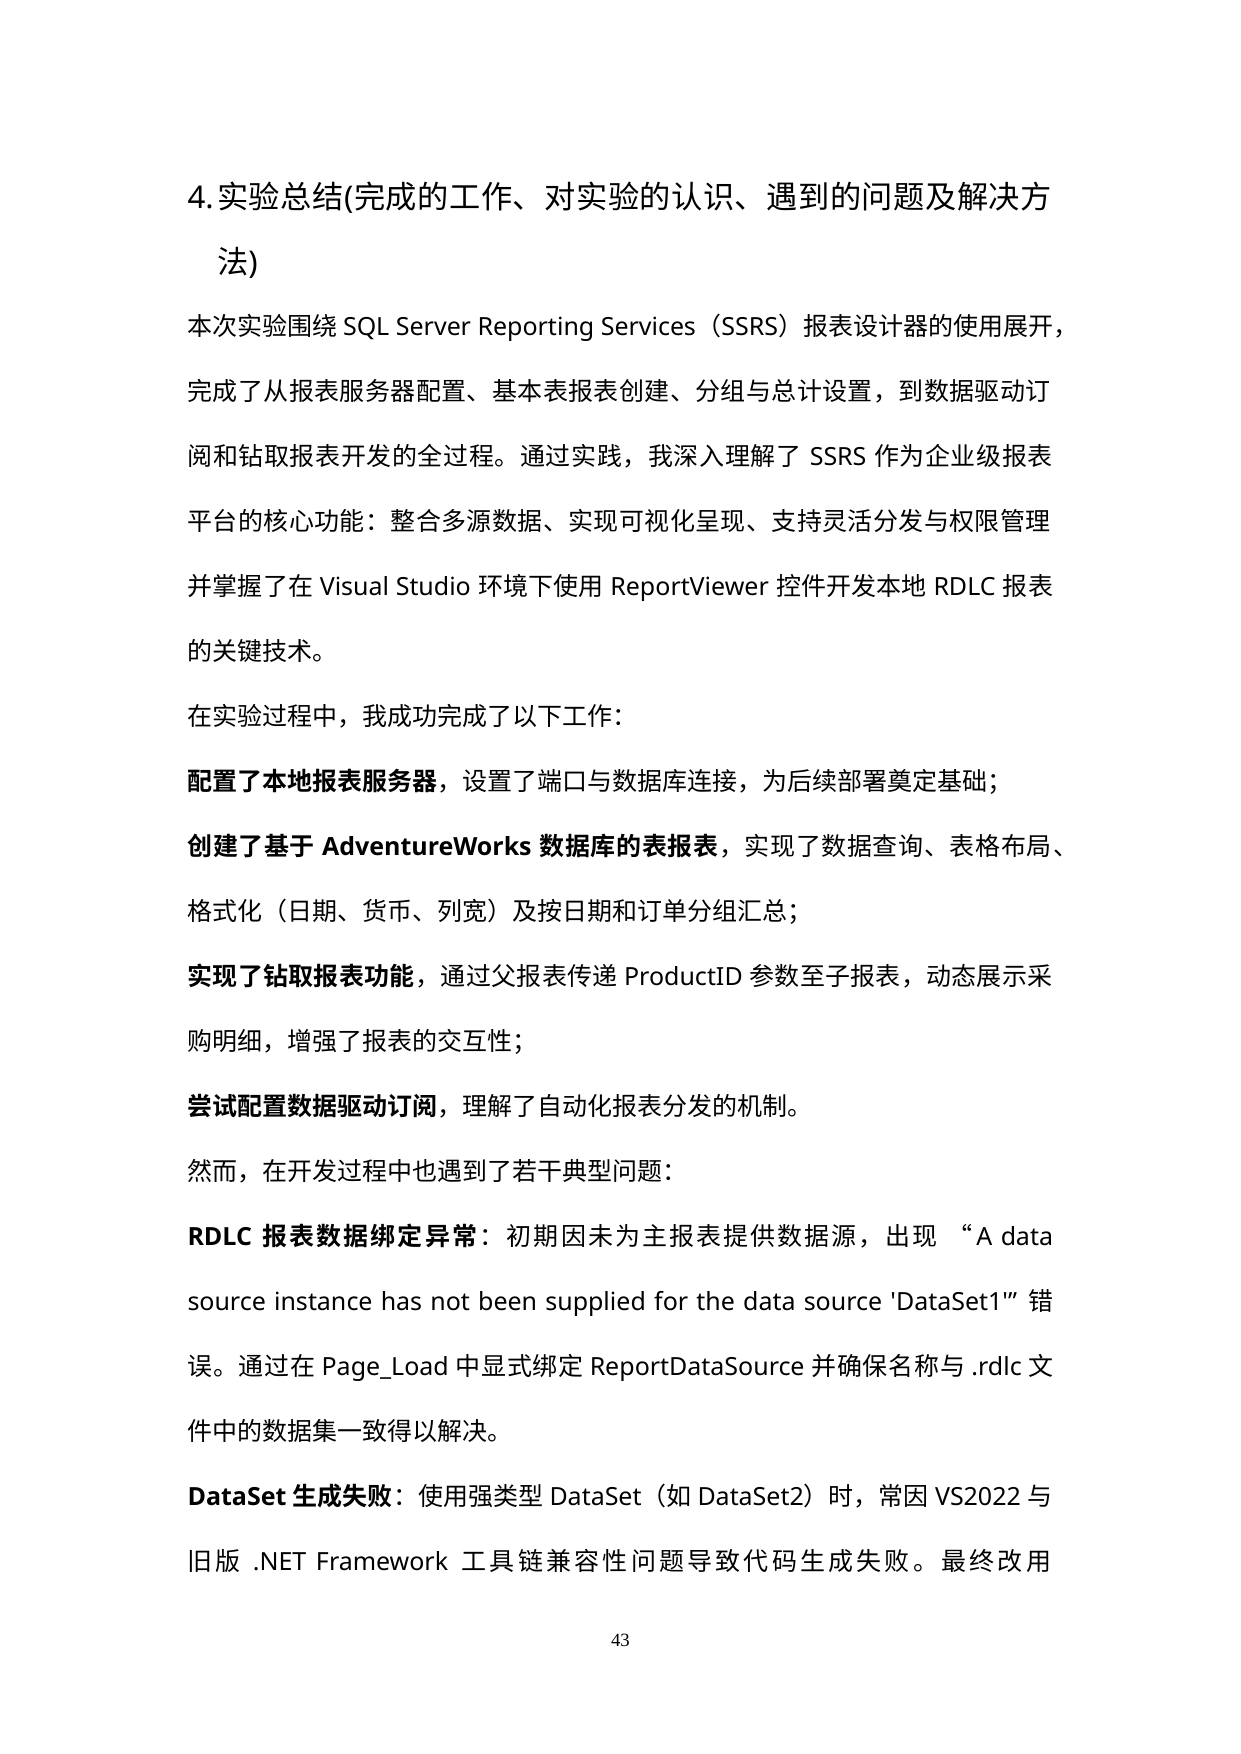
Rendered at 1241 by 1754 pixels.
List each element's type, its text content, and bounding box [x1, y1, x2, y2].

text 然而，在开发过程中也遇到了若干典型问题： [187, 1137, 1053, 1202]
text RDLC 报表数据绑定异常：初期因未为主报表提供数据源，出现 “A data source instance has not been supplied for the data source 'DataSet1'” 错误。通过在 Page_Load 中显式绑定 ReportDataSource 并确保名称与 .rdlc 文件中的数据集一致得以解决。 [187, 1202, 1053, 1462]
text 本次实验围绕 SQL Server Reporting Services（SSRS）报表设计器的使用展开，完成了从报表服务器配置、基本表报表创建、分组与总计设置，到数据驱动订阅和钻取报表开发的全过程。通过实践，我深入理解了 SSRS 作为企业级报表平台的核心功能：整合多源数据、实现可视化呈现、支持灵活分发与权限管理，并掌握了在 Visual Studio 环境下使用 ReportViewer 控件开发本地 RDLC 报表的关键技术。 [187, 292, 1053, 682]
text 配置了本地报表服务器，设置了端口与数据库连接，为后续部署奠定基础； [187, 747, 1053, 812]
list 实验总结(完成的工作、对实验的认识、遇到的问题及解决方法) [187, 162, 1053, 292]
text 实现了钻取报表功能，通过父报表传递 ProductID 参数至子报表，动态展示采购明细，增强了报表的交互性； [187, 942, 1053, 1072]
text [187, 1462, 1053, 1592]
text 创建了基于 AdventureWorks 数据库的表报表，实现了数据查询、表格布局、格式化（日期、货币、列宽）及按日期和订单分组汇总； [187, 812, 1053, 942]
text 尝试配置数据驱动订阅，理解了自动化报表分发的机制。 [187, 1072, 1053, 1137]
text 在实验过程中，我成功完成了以下工作： [187, 682, 1053, 747]
